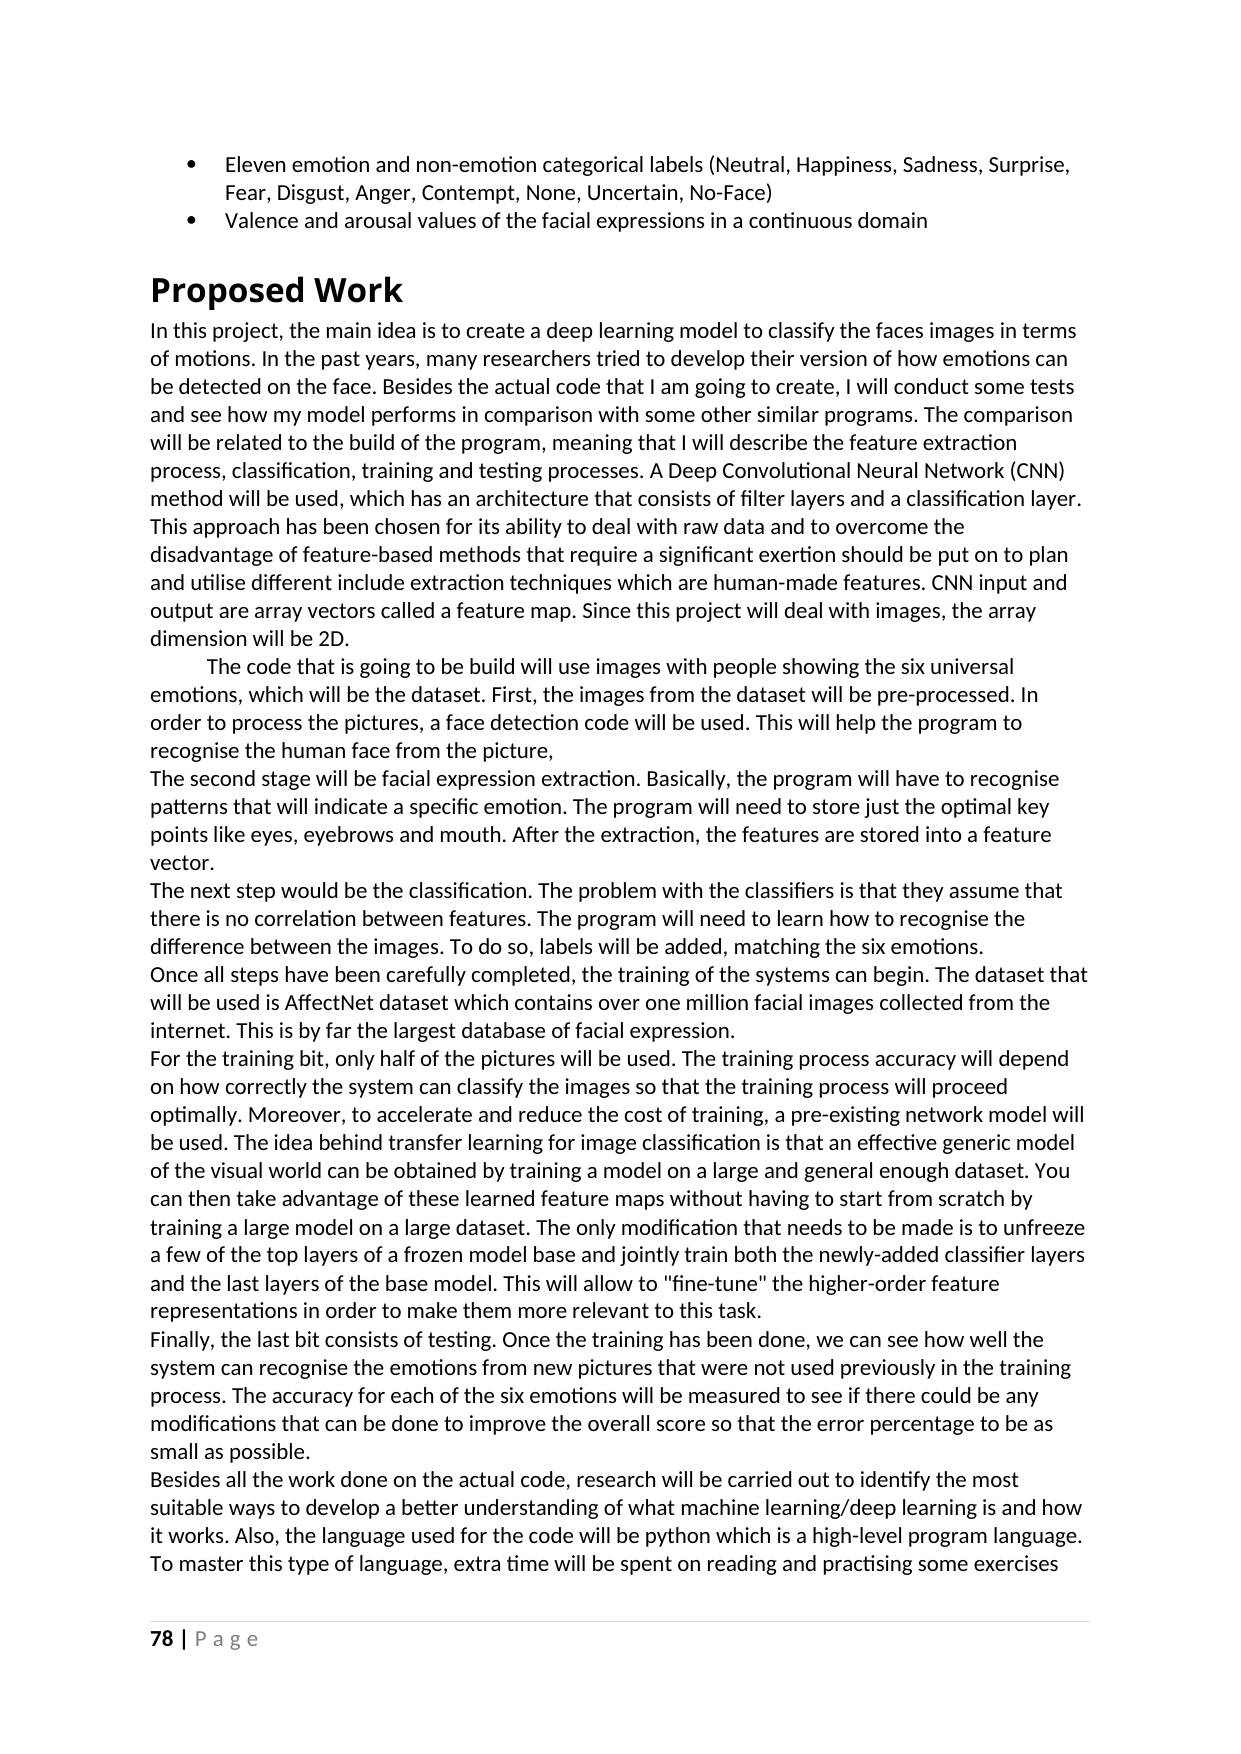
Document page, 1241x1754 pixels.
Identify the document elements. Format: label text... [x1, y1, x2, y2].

text In this project, the main idea is to create a deep learning model to classify the faces images in terms of motions. In the past years, many researchers tried to develop their version of how emotions can be detected on the face. Besides the actual code that I am going to create, I will conduct some tests and see how my model performs in comparison with some other similar programs. The comparison will be related to the build of the program, meaning that I will describe the feature extraction process, classification, training and testing processes. A Deep Convolutional Neural Network (CNN) method will be used, which has an architecture that consists of filter layers and a classification layer. This approach has been chosen for its ability to deal with raw data and to overcome the disadvantage of feature-based methods that require a significant exertion should be put on to plan and utilise different include extraction techniques which are human-made features. CNN input and output are array vectors called a feature map. Since this project will deal with images, the array dimension will be 2D. [150, 316, 1090, 652]
list Valence and arousal values of the facial expressions in a continuous domain [187, 206, 1090, 234]
text The next step would be the classification. The problem with the classifiers is that they assume that there is no correlation between features. The program will need to learn how to recognise the difference between the images. To do so, labels will be added, matching the six emotions. [150, 876, 1090, 960]
text Finally, the last bit consists of testing. Once the training has been done, we can see how well the system can recognise the emotions from new pictures that were not used previously in the training process. The accuracy for each of the six emotions will be measured to see if there could be any modifications that can be done to improve the overall score so that the error percentage to be as small as possible. [150, 1325, 1090, 1465]
text For the training bit, only half of the pictures will be used. The training process accuracy will depend on how correctly the system can classify the images so that the training process will proceed optimally. Moreover, to accelerate and reduce the cost of training, a pre-existing network model will be used. The idea behind transfer learning for image classification is that an effective generic model of the visual world can be obtained by training a model on a large and general enough dataset. You can then take advantage of these learned feature maps without having to start from scratch by training a large model on a large dataset. The only modification that needs to be made is to unfreeze a few of the top layers of a frozen model base and jointly train both the newly-added classifier layers and the last layers of the base model. This will allow to "fine-tune" the higher-order feature representations in order to make them more relevant to this task. [150, 1044, 1090, 1325]
text The second stage will be facial expression extraction. Basically, the program will have to recognise patterns that will indicate a specific emotion. The program will need to store just the optimal key points like eyes, eyebrows and mouth. After the extraction, the features are stored into a feature vector. [150, 764, 1090, 876]
text The code that is going to be build will use images with people showing the six universal emotions, which will be the dataset. First, the images from the dataset will be pre-processed. In order to process the pictures, a face detection code will be used. This will help the program to recognise the human face from the picture, [150, 652, 1090, 764]
list Eleven emotion and non-emotion categorical labels (Neutral, Happiness, Sadness, Surprise, Fear, Disgust, Anger, Contempt, None, Uncertain, No-Face) [187, 150, 1090, 206]
text Proposed Work [150, 267, 1090, 312]
text Besides all the work done on the actual code, research will be carried out to identify the most suitable ways to develop a better understanding of what machine learning/deep learning is and how it works. Also, the language used for the code will be python which is a high-level program language. To master this type of language, extra time will be spent on reading and practising some exercises [150, 1465, 1090, 1577]
text Once all steps have been carefully completed, the training of the systems can begin. The dataset that will be used is AffectNet dataset which contains over one million facial images collected from the internet. This is by far the largest database of facial expression. [150, 960, 1090, 1044]
